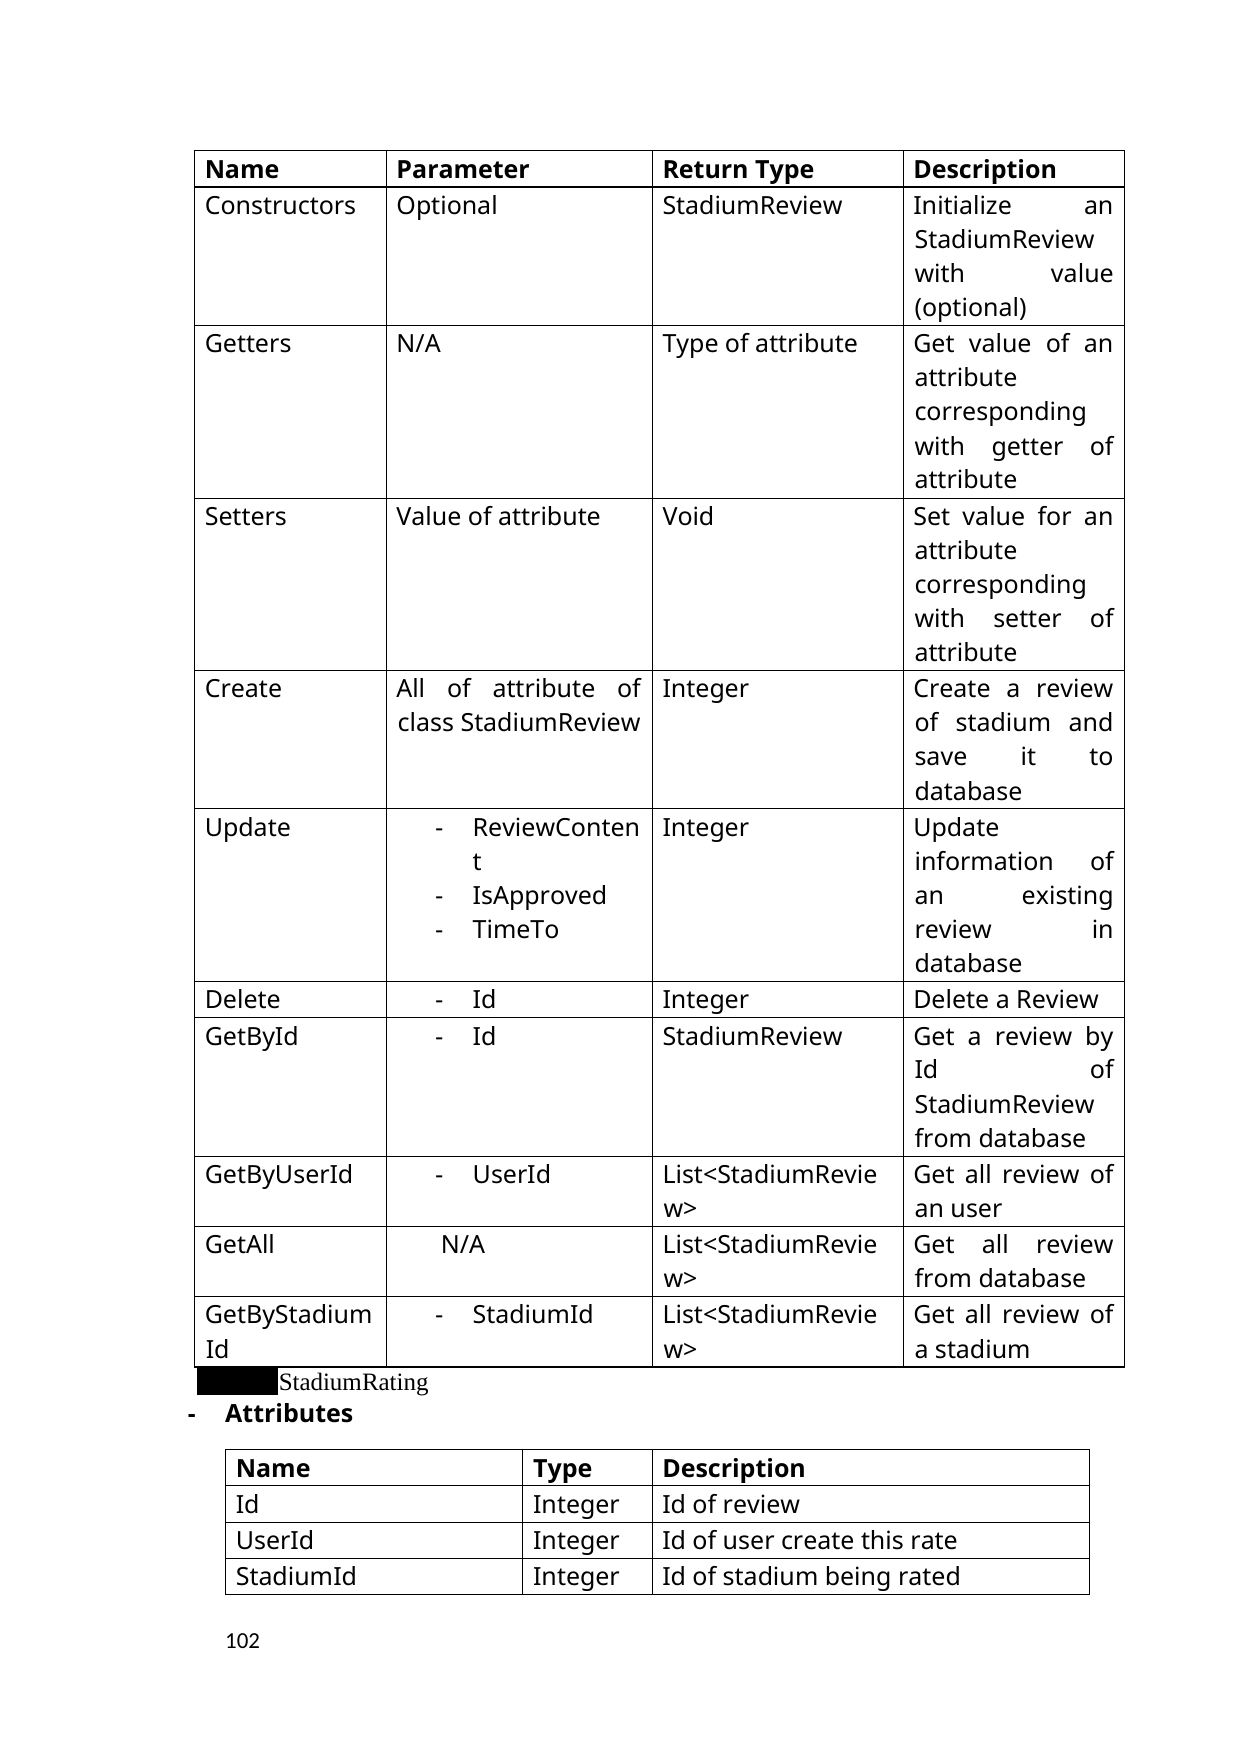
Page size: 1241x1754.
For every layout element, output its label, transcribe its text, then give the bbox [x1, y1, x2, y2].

table_cell GetById [195, 1018, 386, 1156]
table_cell List<StadiumReview> [653, 1227, 903, 1296]
table_cell Update [195, 809, 386, 981]
table_cell Getters [195, 326, 386, 497]
table_cell Id of user create this rate [653, 1523, 1089, 1558]
table_header Name [226, 1450, 522, 1485]
table_cell Void [653, 499, 903, 670]
table_cell StadiumId [387, 1297, 652, 1366]
table_cell All of attribute of class StadiumReview [387, 671, 652, 808]
table_header Parameter [387, 151, 652, 186]
table_cell Id [387, 982, 652, 1017]
table_cell GetByStadiumId [195, 1297, 386, 1366]
table_cell Set value for an attribute corresponding with setter of attribute [904, 499, 1124, 670]
table_cell Integer [523, 1559, 652, 1594]
table_cell Integer [523, 1486, 652, 1522]
table_cell Type of attribute [653, 326, 903, 497]
table_cell N/A [387, 1227, 652, 1296]
list Attributes [187, 1396, 1091, 1430]
table_cell Integer [653, 809, 903, 981]
table_cell Integer [653, 982, 903, 1017]
table_cell Id [226, 1486, 522, 1522]
table_cell Get all review of an user [904, 1157, 1124, 1226]
table_cell Delete a Review [904, 982, 1124, 1017]
table_cell Id [387, 1018, 652, 1156]
table_header Type [523, 1450, 652, 1485]
table_cell Update information of an existing review in database [904, 809, 1124, 981]
table_cell Create a review of stadium and save it to database [904, 671, 1124, 808]
table_header Name [195, 151, 386, 186]
table_header Description [904, 151, 1124, 186]
table_cell Create [195, 671, 386, 808]
table_cell Delete [195, 982, 386, 1017]
table_cell Id of review [653, 1486, 1089, 1522]
table_cell Setters [195, 499, 386, 670]
table_cell Optional [387, 188, 652, 325]
table_header Return Type [653, 151, 903, 186]
table_cell Integer [523, 1523, 652, 1558]
table_cell UserId [387, 1157, 652, 1226]
table_cell List<StadiumReview> [653, 1297, 903, 1366]
table_cell Integer [653, 671, 903, 808]
table_cell Value of attribute [387, 499, 652, 670]
table_cell Constructors [195, 188, 386, 325]
table_cell Initialize an StadiumReview with value (optional) [904, 188, 1124, 325]
table_cell UserId [226, 1523, 522, 1558]
table_cell List<StadiumReview> [653, 1157, 903, 1226]
table_cell GetByUserId [195, 1157, 386, 1226]
table_cell Get a review by Id of StadiumReview from database [904, 1018, 1124, 1156]
subtitle StadiumRating [197, 1368, 1091, 1396]
table_cell N/A [387, 326, 652, 497]
table_cell StadiumReview [653, 1018, 903, 1156]
table_cell GetAll [195, 1227, 386, 1296]
table_cell StadiumReview [653, 188, 903, 325]
table_cell Get value of an attribute corresponding with getter of attribute [904, 326, 1124, 497]
table_header Description [653, 1450, 1089, 1485]
table_cell Id of stadium being rated [653, 1559, 1089, 1594]
table_cell Get all review from database [904, 1227, 1124, 1296]
table_cell ReviewContent IsApproved TimeTo [387, 809, 652, 981]
table_cell StadiumId [226, 1559, 522, 1594]
table_cell Get all review of a stadium [904, 1297, 1124, 1366]
